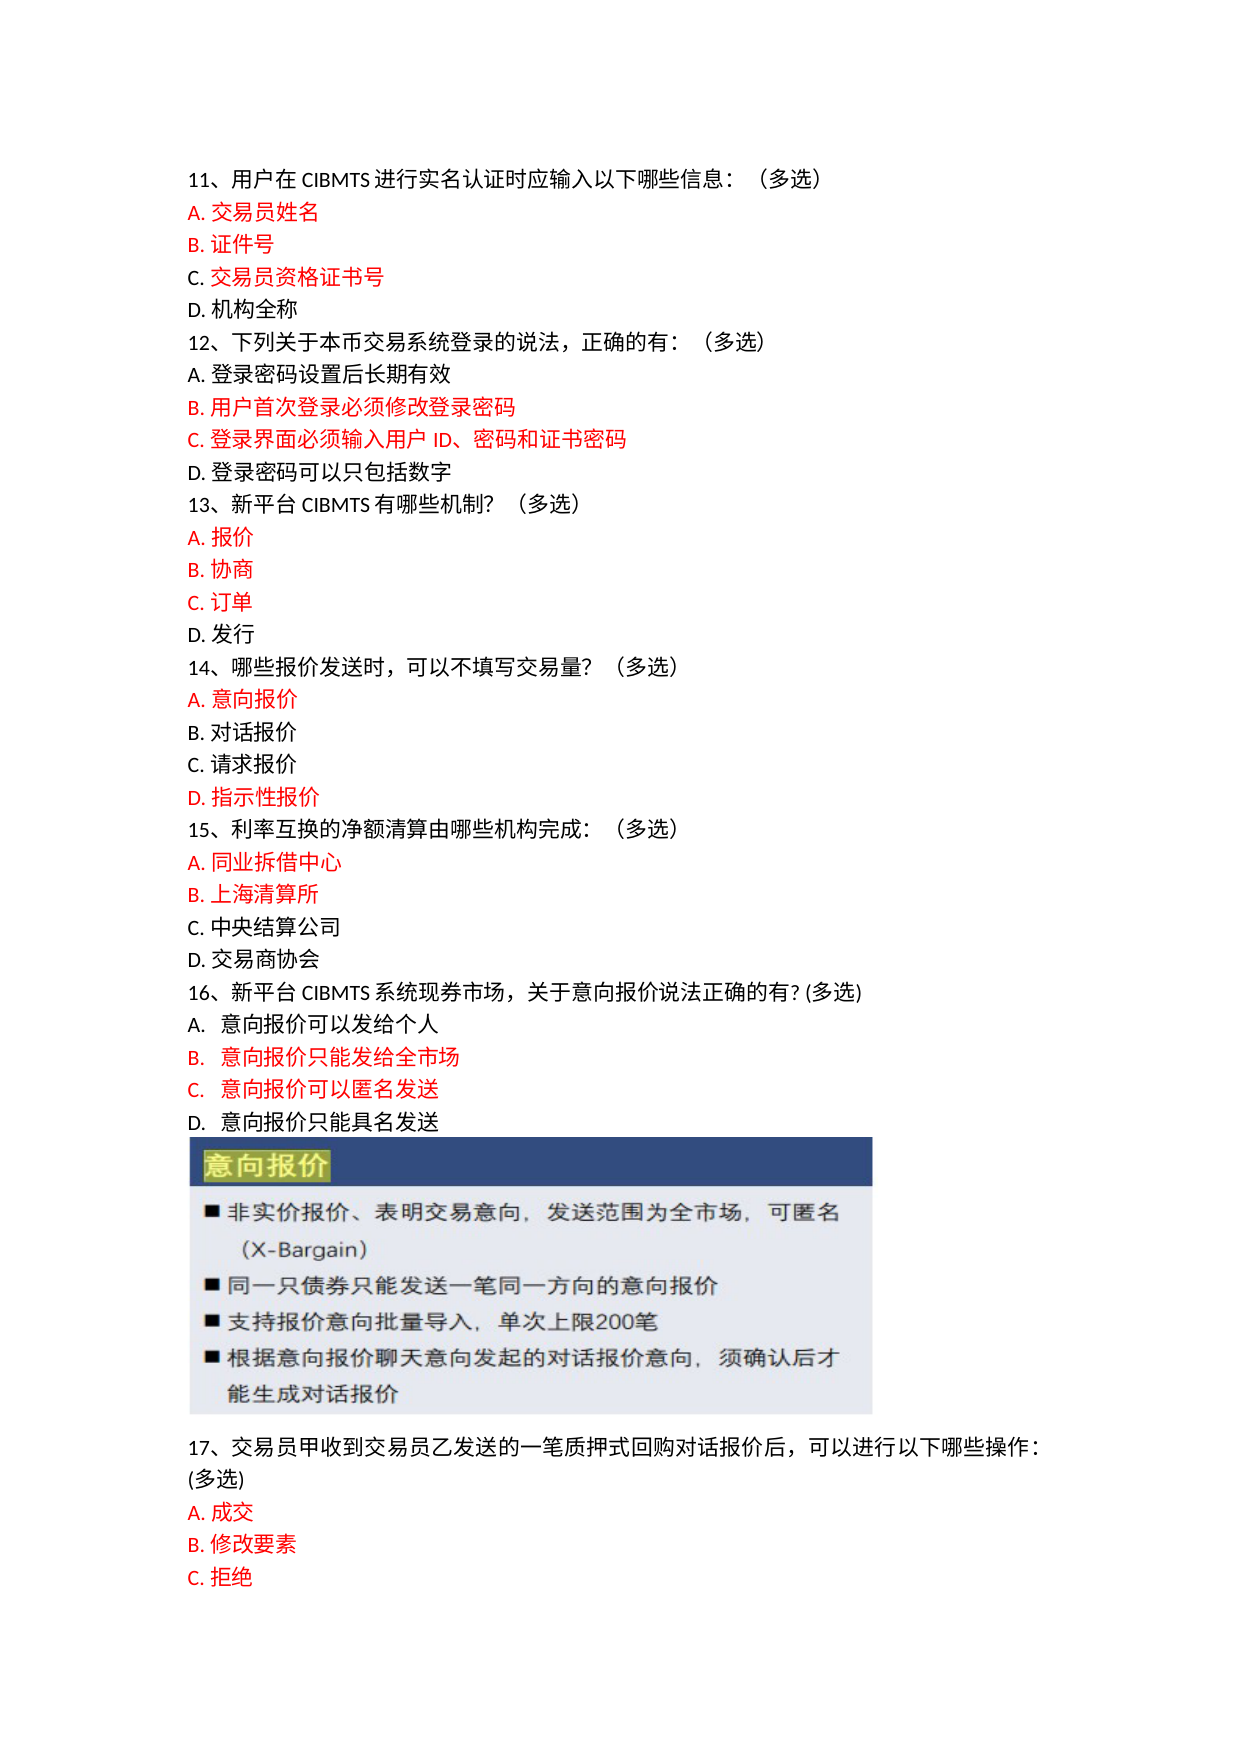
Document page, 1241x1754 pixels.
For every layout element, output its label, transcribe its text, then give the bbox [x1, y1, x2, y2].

list 新平台CIBMTS系统现券市场，关于意向报价说法正确的有? (多选) [187, 974, 1053, 1007]
list 意向报价 [187, 682, 1053, 714]
list 新平台CIBMTS有哪些机制？（多选） [187, 487, 1053, 519]
list 交易员资格证书号 [187, 259, 1053, 292]
picture [187, 1137, 879, 1417]
list 意向报价可以匿名发送 [187, 1072, 1053, 1104]
list 机构全称 [187, 292, 1053, 324]
list 交易员姓名 [187, 194, 1053, 227]
list 哪些报价发送时，可以不填写交易量？（多选） [187, 649, 1053, 682]
list 证件号 [187, 227, 1053, 259]
list 修改要素 [187, 1527, 1053, 1559]
list 意向报价可以发给个人 [187, 1007, 1053, 1039]
list 用户在CIBMTS进行实名认证时应输入以下哪些信息：（多选） [187, 162, 1053, 194]
list 利率互换的净额清算由哪些机构完成：（多选） [187, 812, 1053, 844]
list 请求报价 [187, 747, 1053, 779]
list 发行 [187, 617, 1053, 649]
list 意向报价只能具名发送 [187, 1104, 1053, 1137]
list 交易员甲收到交易员乙发送的一笔质押式回购对话报价后，可以进行以下哪些操作： (多选) [187, 1429, 1053, 1494]
list 登录密码可以只包括数字 [187, 454, 1053, 487]
list 用户首次登录必须修改登录密码 [187, 389, 1053, 422]
list 意向报价只能发给全市场 [187, 1039, 1053, 1072]
list 订单 [187, 584, 1053, 617]
list 登录界面必须输入用户ID、密码和证书密码 [187, 422, 1053, 454]
list 下列关于本币交易系统登录的说法，正确的有：（多选） [187, 324, 1053, 357]
list 交易商协会 [187, 942, 1053, 974]
list 上海清算所 [187, 877, 1053, 909]
list 对话报价 [187, 714, 1053, 747]
list 协商 [187, 552, 1053, 584]
list 拒绝 [187, 1559, 1053, 1592]
list 中央结算公司 [187, 909, 1053, 942]
list 同业拆借中心 [187, 844, 1053, 877]
list 登录密码设置后长期有效 [187, 357, 1053, 389]
list 报价 [187, 519, 1053, 552]
list 成交 [187, 1494, 1053, 1527]
list 指示性报价 [187, 779, 1053, 812]
